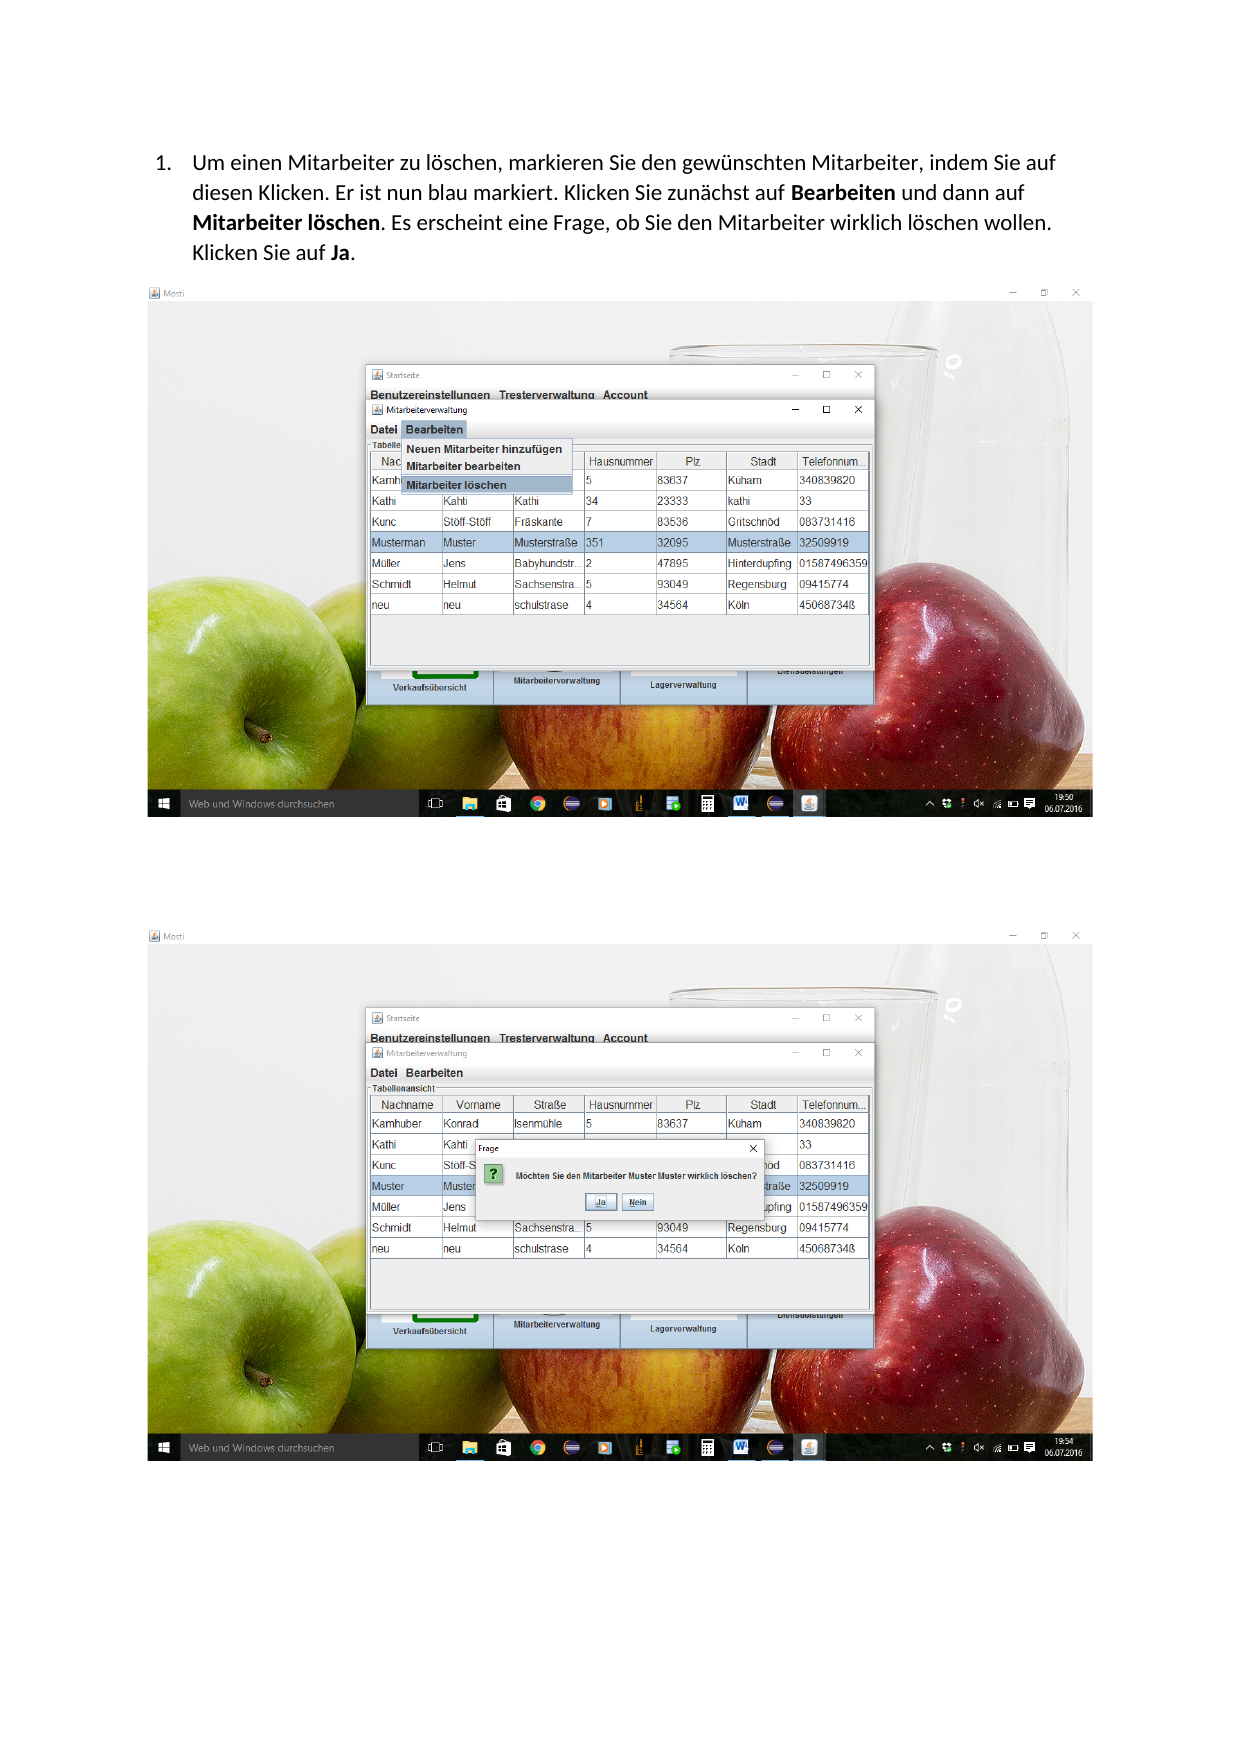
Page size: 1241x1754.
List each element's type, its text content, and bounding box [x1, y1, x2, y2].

list Um einen Mitarbeiter zu löschen, markieren Sie den gewünschten Mitarbeiter, indem Sie auf diesen Klicken. Er ist nun blau markiert. Klicken Sie zunächst auf Bearbeiten und dann auf Mitarbeiter löschen. Es erscheint eine Frage, ob Sie den Mitarbeiter wirklich löschen wollen. Klicken Sie auf Ja. [154, 148, 1093, 266]
picture [147, 285, 1093, 817]
picture [147, 928, 1093, 1461]
